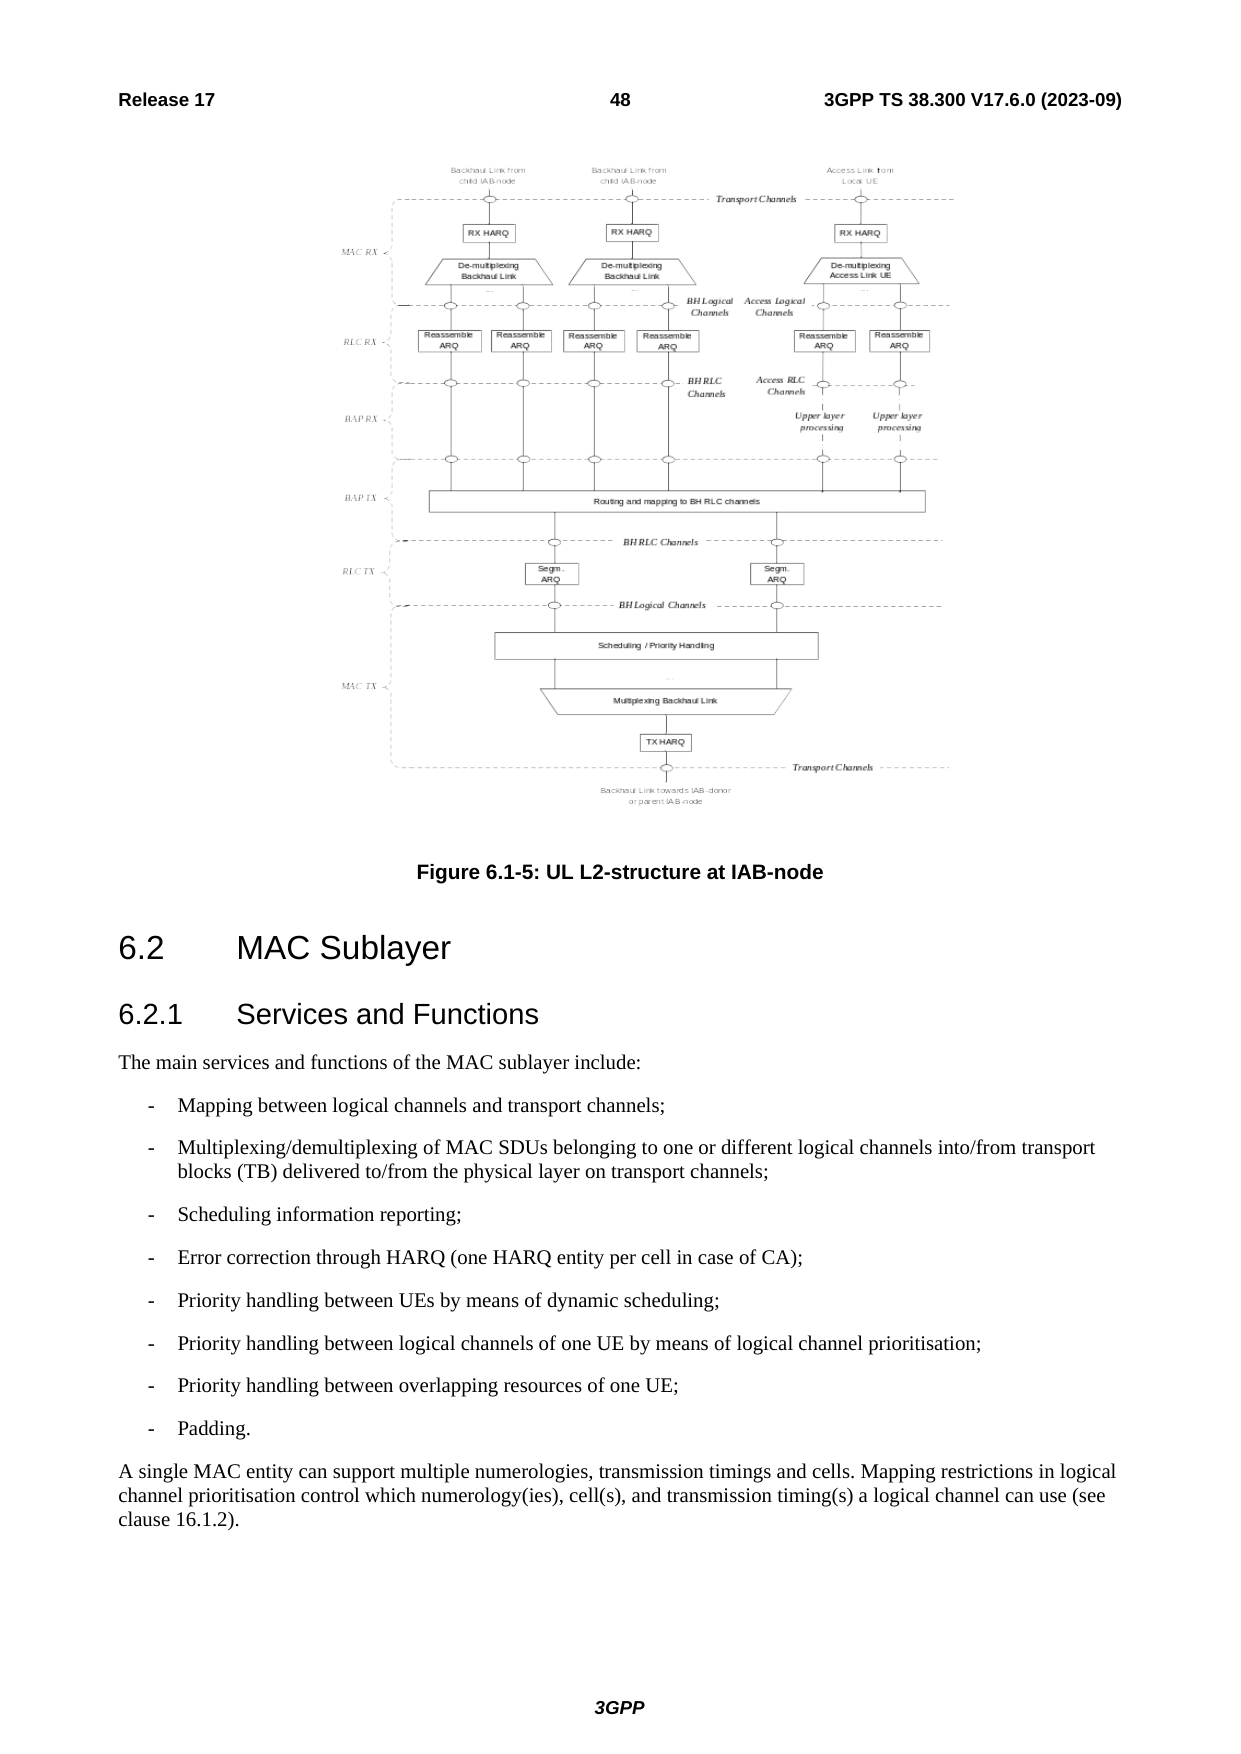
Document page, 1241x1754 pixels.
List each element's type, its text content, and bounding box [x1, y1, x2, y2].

text - Scheduling information reporting; [148, 1202, 1122, 1226]
text A single MAC entity can support multiple numerologies, transmission timings and cells. Mapping restrictions in logical channel prioritisation control which numerology(ies), cell(s), and transmission timing(s) a logical channel can use (see clause 16.1.2). [118, 1459, 1122, 1531]
text - Priority handling between logical channels of one UE by means of logical channel prioritisation; [148, 1331, 1122, 1355]
subtitle 6.2.1 Services and Functions [118, 997, 1122, 1031]
text - Mapping between logical channels and transport channels; [148, 1092, 1122, 1117]
text - Error correction through HARQ (one HARQ entity per cell in case of CA); [148, 1245, 1122, 1269]
text The main services and functions of the MAC sublayer include: [118, 1050, 1122, 1074]
text - Padding. [148, 1416, 1122, 1440]
subtitle 6.2 MAC Sublayer [118, 928, 1122, 966]
text - Priority handling between UEs by means of dynamic scheduling; [148, 1288, 1122, 1312]
text Figure 6.1-5: UL L2-structure at IAB-node [118, 860, 1122, 884]
text - Priority handling between overlapping resources of one UE; [148, 1373, 1122, 1397]
text - Multiplexing/demultiplexing of MAC SDUs belonging to one or different logical channels into/from transport blocks (TB) delivered to/from the physical layer on transport channels; [148, 1135, 1122, 1183]
